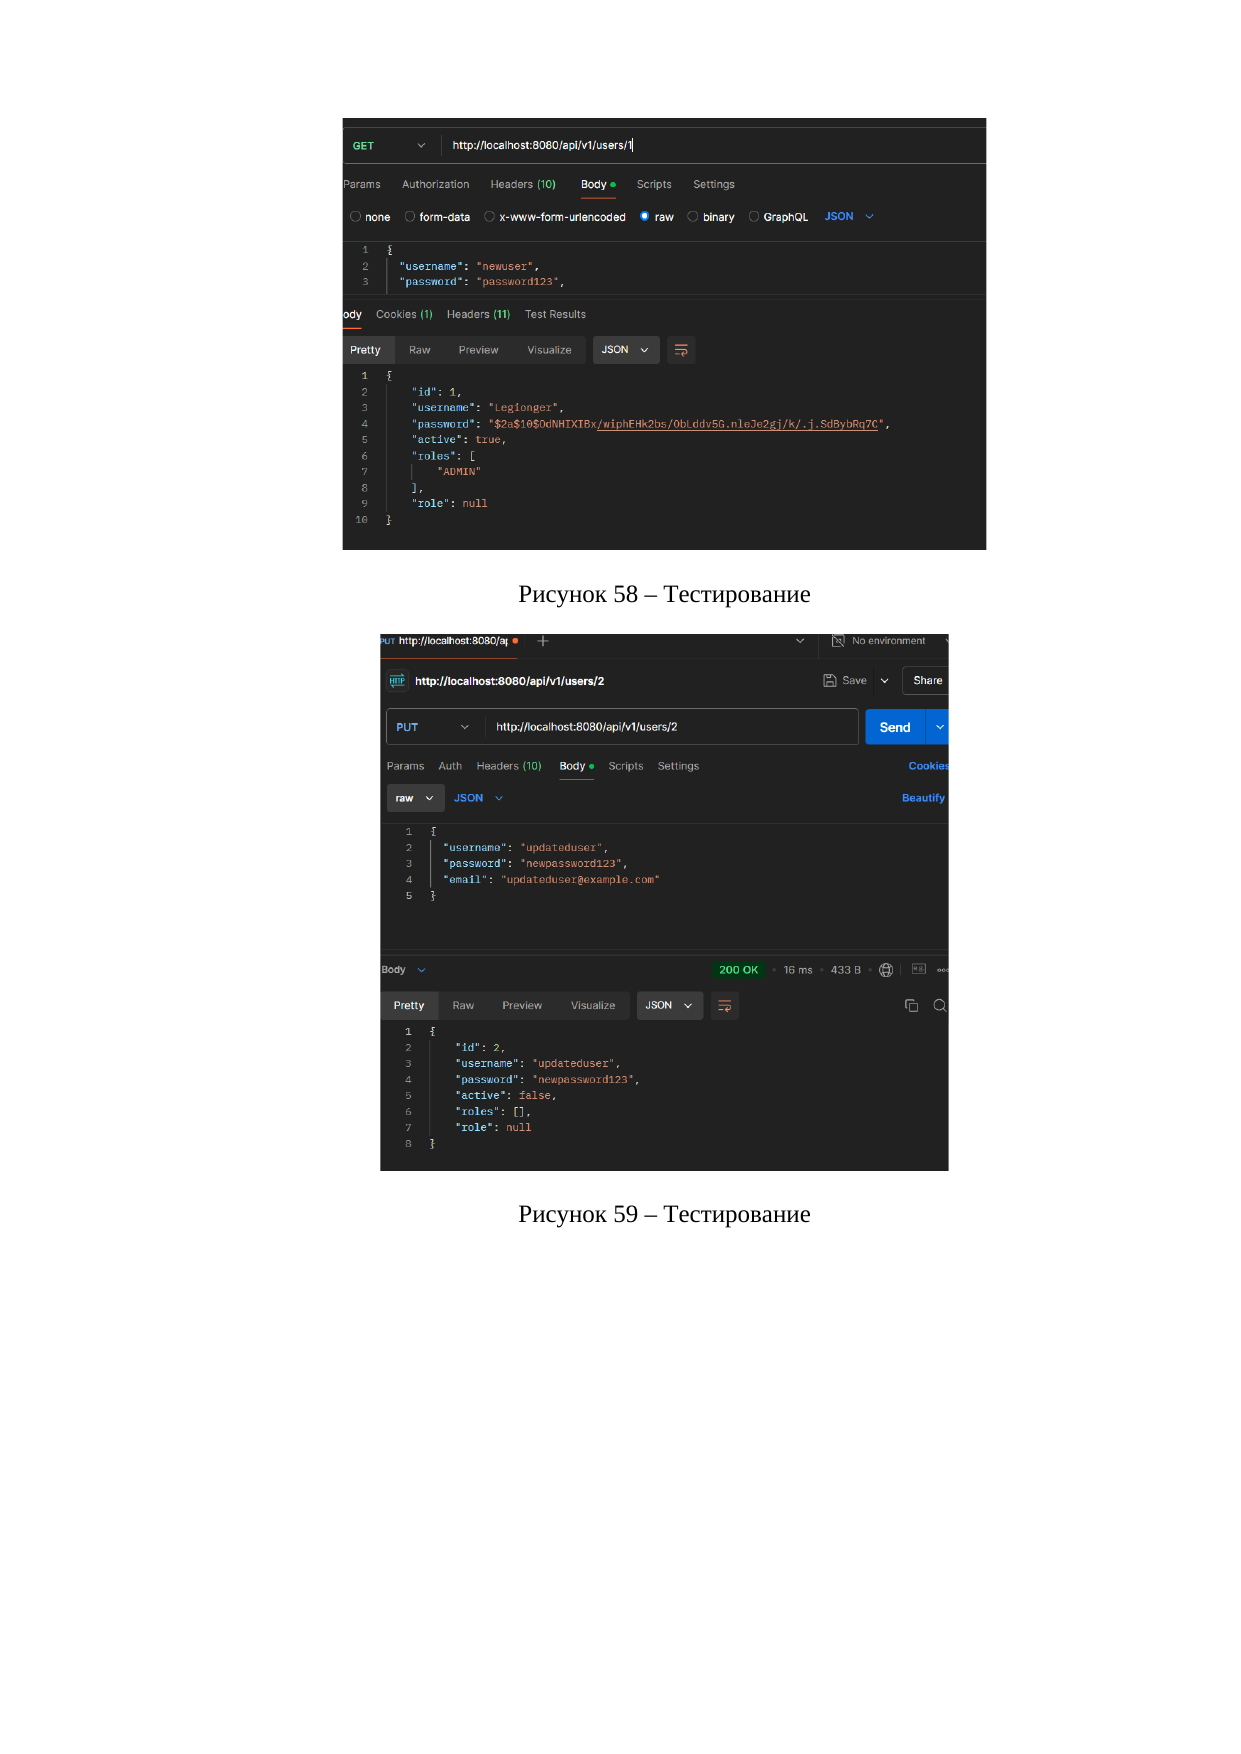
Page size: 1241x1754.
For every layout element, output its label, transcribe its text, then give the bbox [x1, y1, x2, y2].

text Рисунок 58 – Тестирование [177, 579, 1152, 607]
picture [380, 634, 949, 1171]
text Рисунок 59 – Тестирование [177, 1199, 1152, 1228]
picture [342, 118, 987, 550]
